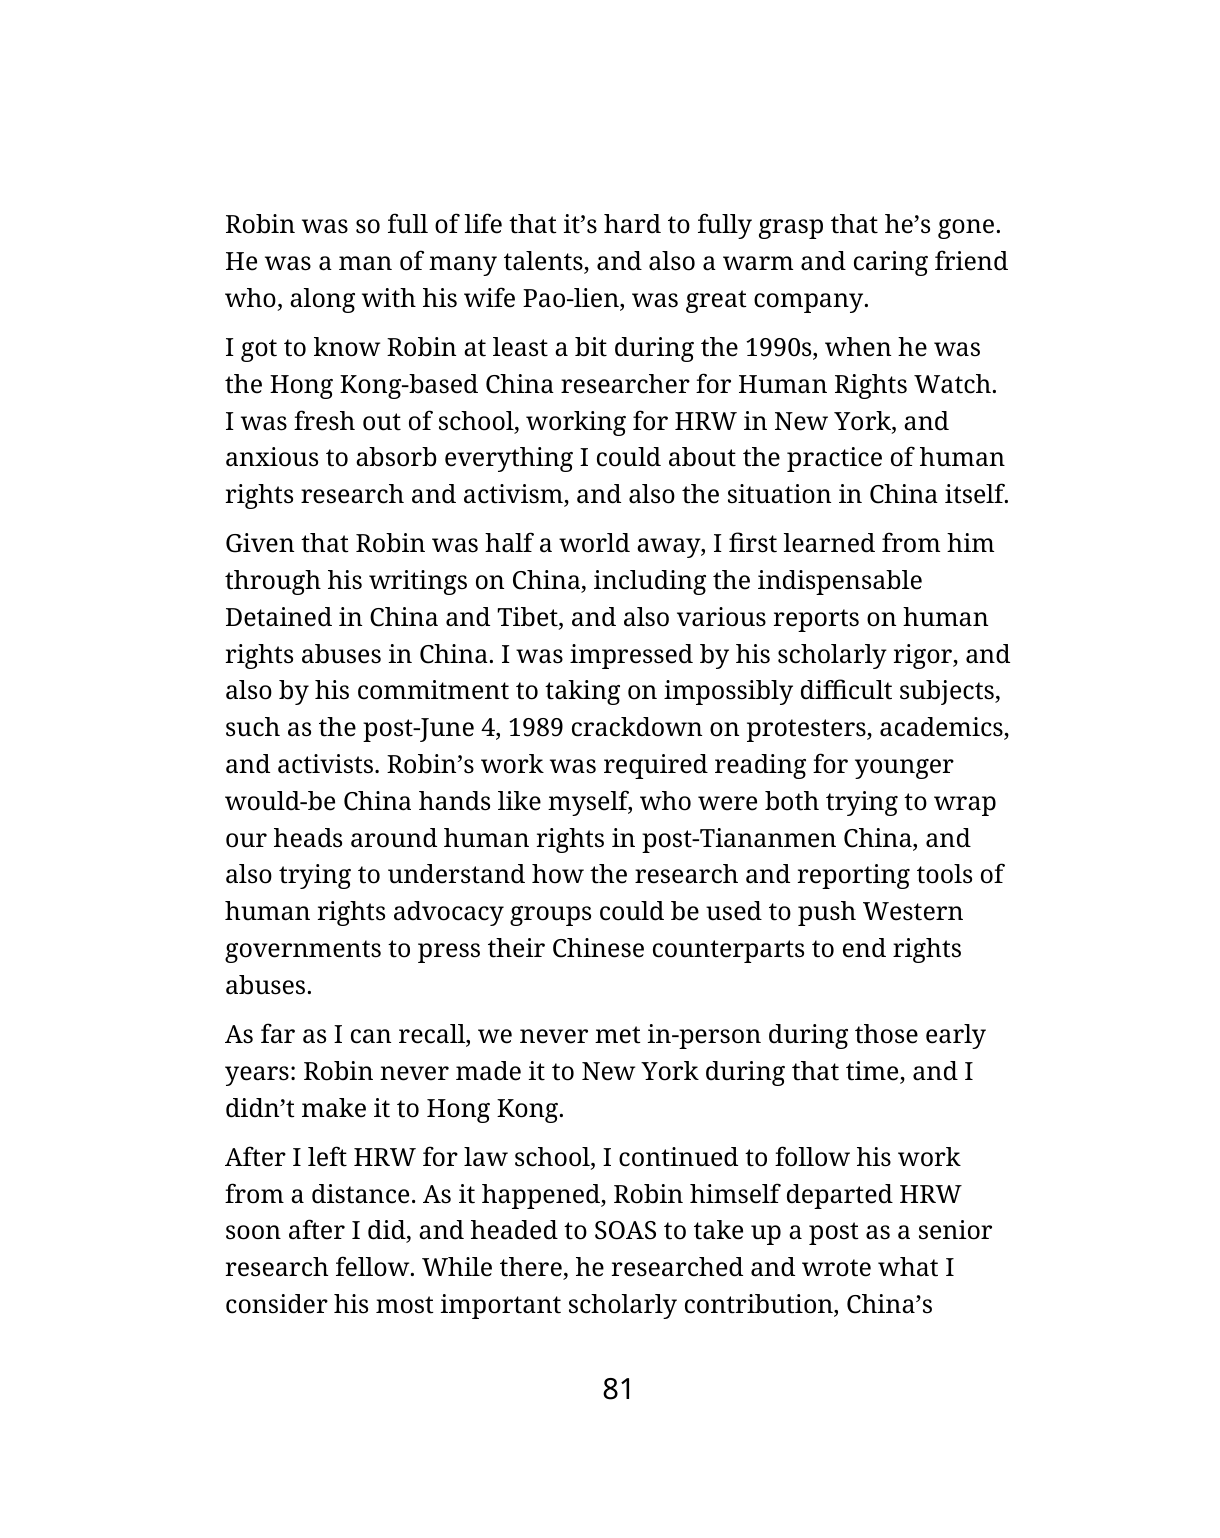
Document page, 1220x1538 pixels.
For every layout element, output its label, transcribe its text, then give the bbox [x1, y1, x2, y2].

text As far as I can recall, we never met in-person during those early years: Robin never made it to New York during that time, and I didn’t make it to Hong Kong. [225, 1017, 1012, 1124]
text Given that Robin was half a world away, I first learned from him through his writings on China, including the indispensable Detained in China and Tibet, and also various reports on human rights abuses in China. I was impressed by his scholarly rigor, and also by his commitment to taking on impossibly difficult subjects, such as the post-June 4, 1989 crackdown on protesters, academics, and activists. Robin’s work was required reading for younger would-be China hands like myself, who were both trying to wrap our heads around human rights in post-Tiananmen China, and also trying to understand how the research and reporting tools of human rights advocacy groups could be used to push Western governments to press their Chinese counterparts to end rights abuses. [225, 526, 1012, 1001]
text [225, 1139, 1012, 1321]
text I got to know Robin at least a bit during the 1990s, when he was the Hong Kong-based China researcher for Human Rights Watch. I was fresh out of school, working for HRW in New York, and anxious to absorb everything I could about the practice of human rights research and activism, and also the situation in China itself. [225, 330, 1012, 511]
text Robin was so full of life that it’s hard to fully grasp that he’s gone. He was a man of many talents, and also a warm and caring friend who, along with his wife Pao-lien, was great company. [225, 207, 1012, 314]
